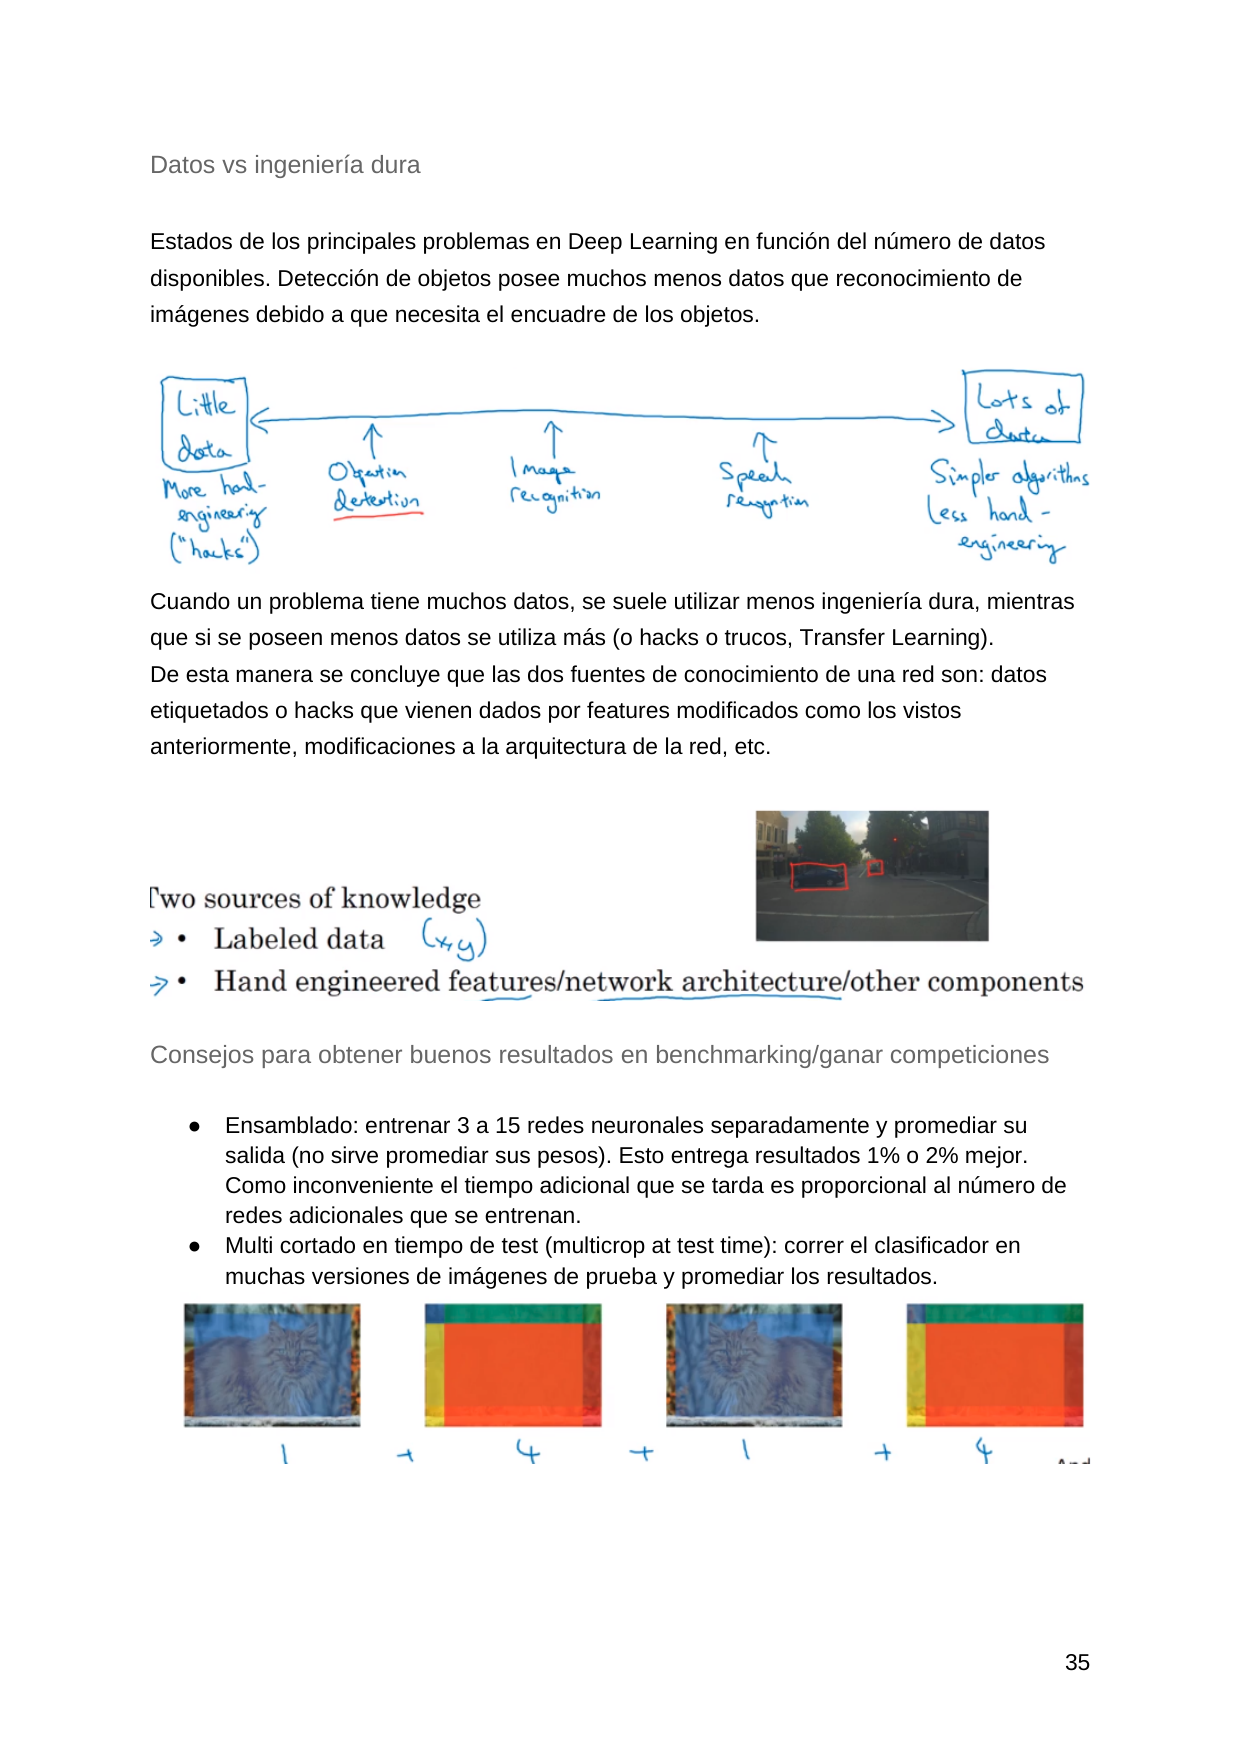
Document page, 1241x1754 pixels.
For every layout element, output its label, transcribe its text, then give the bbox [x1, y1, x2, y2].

picture [150, 769, 1091, 1001]
list Ensamblado: entrenar 3 a 15 redes neuronales separadamente y promediar su salida (no sirve promediar sus pesos). Esto entrega resultados 1% o 2% mejor. Como inconveniente el tiempo adicional que se tarda es proporcional al número de redes adicionales que se entrenan. [187, 1112, 1090, 1228]
subtitle Datos vs ingeniería dura [150, 150, 1090, 179]
text Cuando un problema tiene muchos datos, se suele utilizar menos ingeniería dura, mientras que si se poseen menos datos se utiliza más (o hacks o trucos, Transfer Learning). [150, 588, 1090, 651]
picture [150, 367, 1091, 578]
list Multi cortado en tiempo de test (multicrop at test time): correr el clasificador en muchas versiones de imágenes de prueba y promediar los resultados. [187, 1232, 1090, 1289]
subtitle Consejos para obtener buenos resultados en benchmarking/ganar competiciones [150, 1040, 1090, 1069]
text Estados de los principales problemas en Deep Learning en función del número de datos disponibles. Detección de objetos posee muchos menos datos que reconocimiento de imágenes debido a que necesita el encuadre de los objetos. [150, 228, 1090, 327]
picture [150, 1292, 1091, 1464]
text De esta manera se concluye que las dos fuentes de conocimiento de una red son: datos etiquetados o hacks que vienen dados por features modificados como los vistos anteriormente, modificaciones a la arquitectura de la red, etc. [150, 661, 1090, 759]
